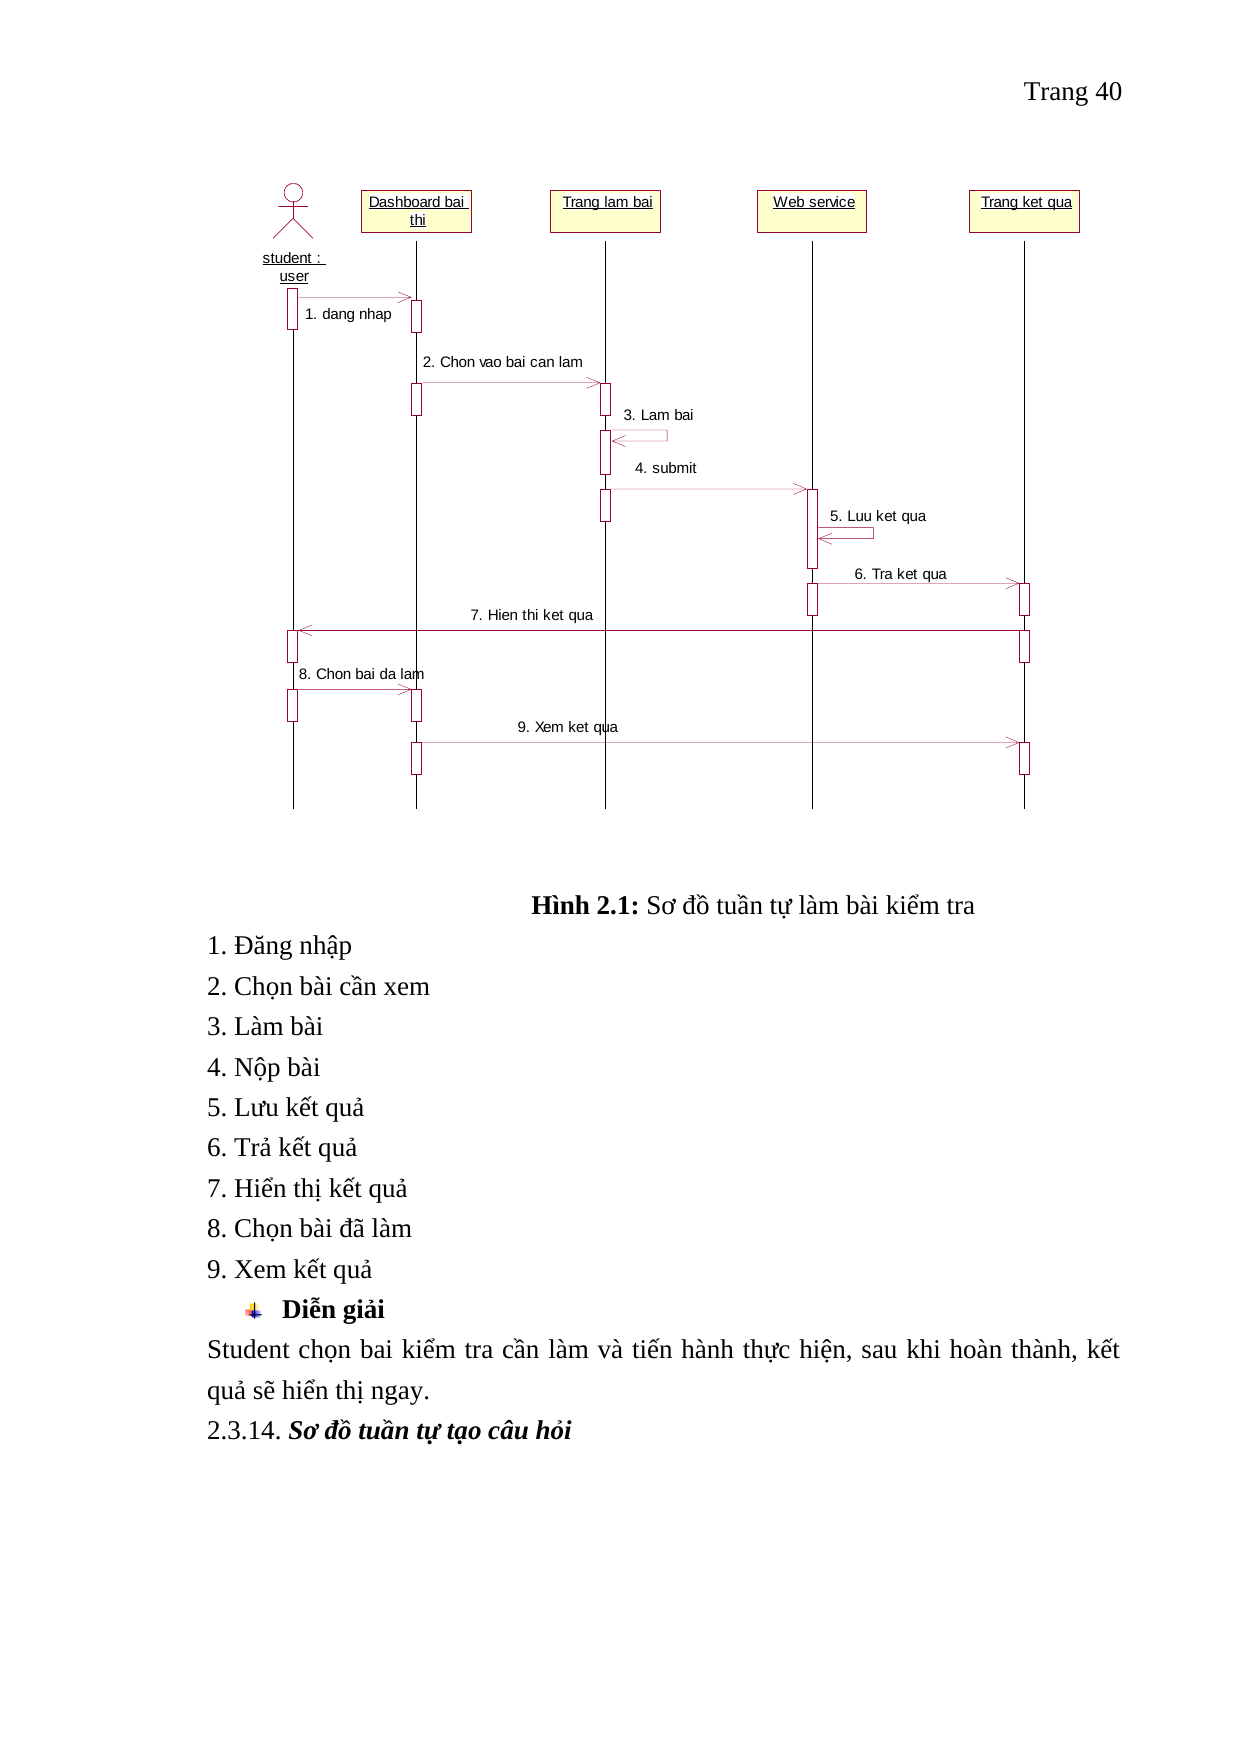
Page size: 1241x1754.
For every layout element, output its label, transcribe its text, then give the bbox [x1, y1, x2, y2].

list 5. Lưu kết quả [207, 1091, 1122, 1122]
list Diễn giải [244, 1293, 1122, 1324]
list 6. Trả kết quả [207, 1132, 1122, 1163]
picture [245, 1301, 262, 1319]
list 2. Chọn bài cần xem [207, 970, 1122, 1001]
list 7. Hiển thị kết quả [207, 1172, 1122, 1203]
text Sơ đồ tuần tự làm bài kiểm tra [384, 889, 1122, 920]
list 1. Đăng nhập [207, 929, 1122, 961]
list 3. Làm bài [207, 1010, 1122, 1041]
list 4. Nộp bài [207, 1051, 1122, 1082]
list Student chọn bai kiểm tra cần làm và tiến hành thực hiện, sau khi hoàn thành, kết quả sẽ hiển thị ngay. [207, 1334, 1122, 1405]
text Sơ đồ tuần tự tạo câu hỏi [207, 1414, 1122, 1446]
list 8. Chọn bài đã làm [207, 1212, 1122, 1243]
list 9. Xem kết quả [207, 1253, 1122, 1284]
